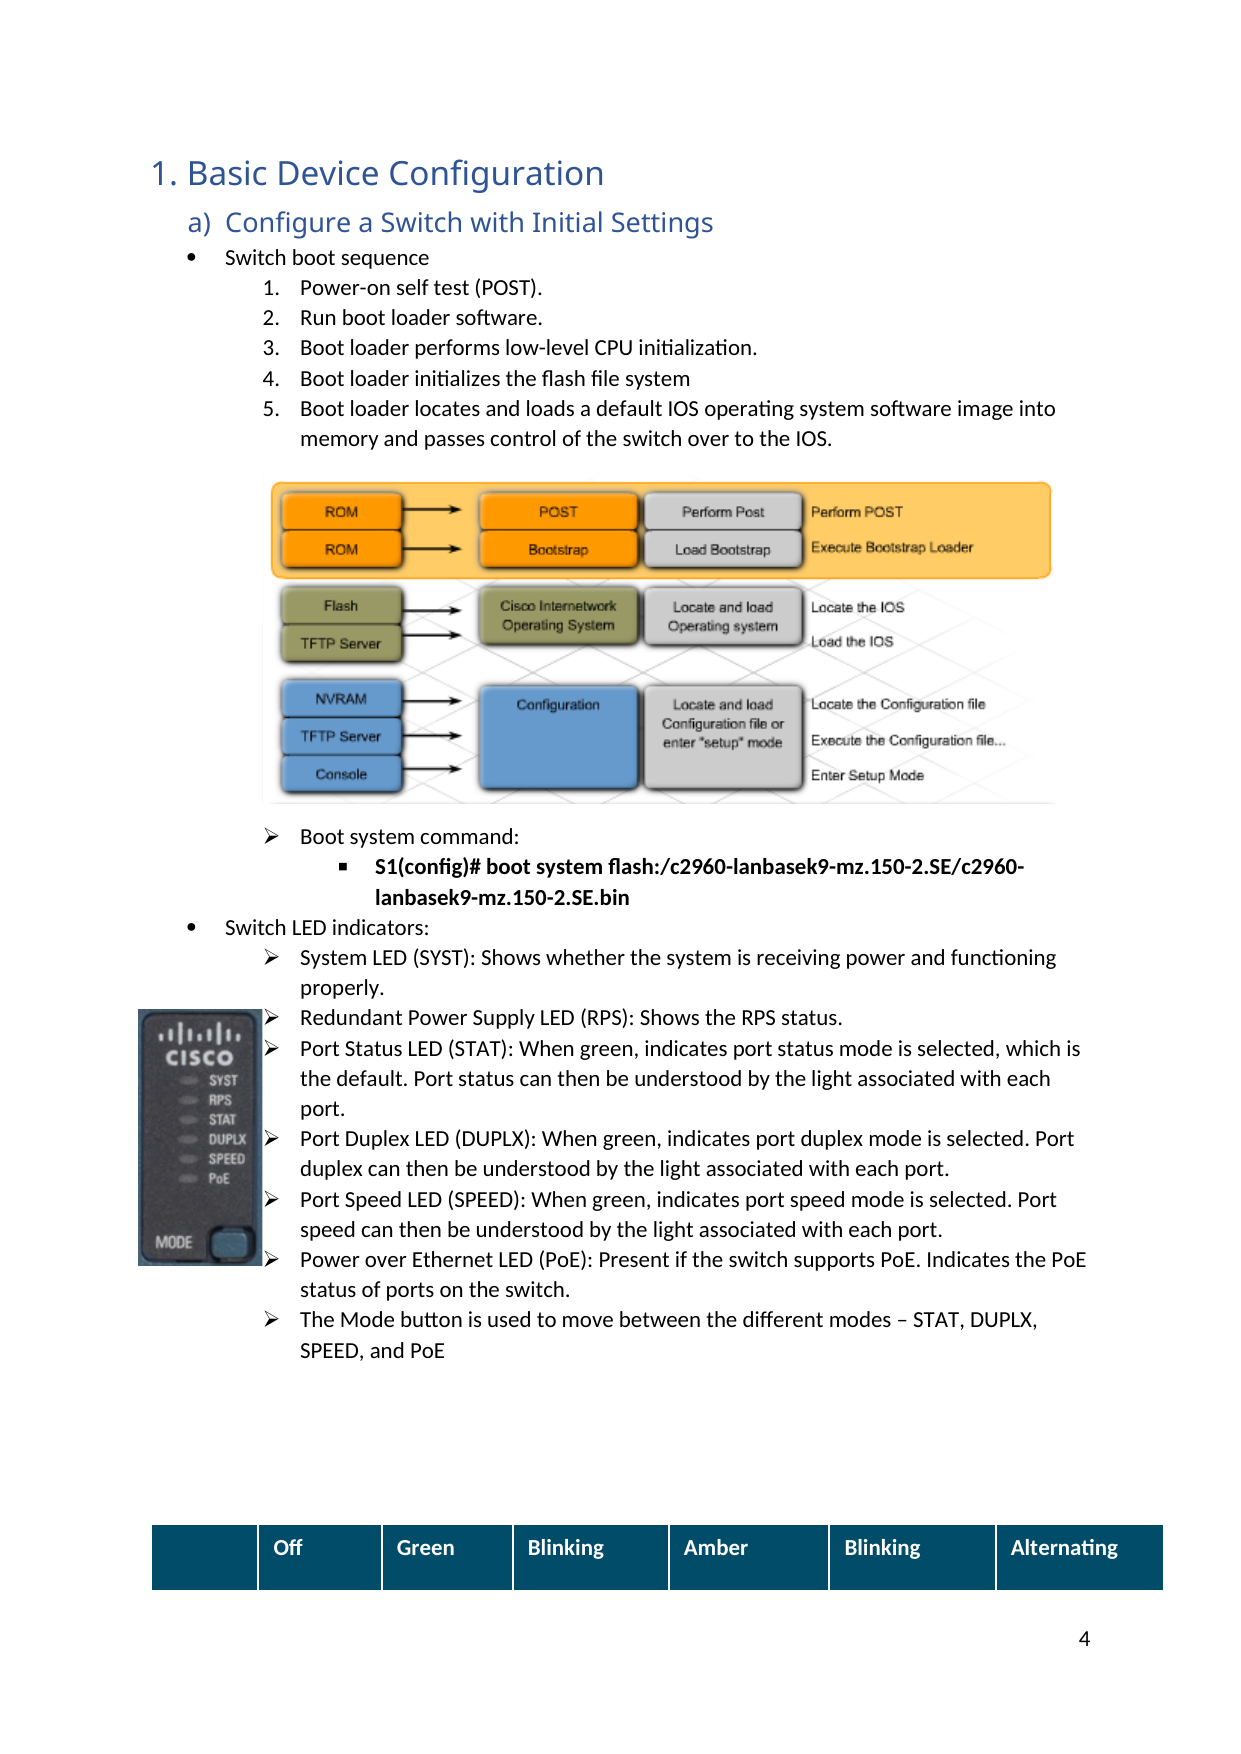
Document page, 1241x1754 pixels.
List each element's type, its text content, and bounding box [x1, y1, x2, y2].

list Port Speed LED (SPEED): When green, indicates port speed mode is selected. Port speed can then be understood by the light associated with each port. [263, 1185, 1090, 1243]
subtitle Basic Device Configuration [150, 150, 1090, 195]
picture [262, 471, 1057, 804]
list S1(config)# boot system flash:/c2960-lanbasek9-mz.150-2.SE/c2960-lanbasek9-mz.150-2.SE.bin [337, 852, 1090, 911]
list Port Status LED (STAT): When green, indicates port status mode is selected, which is the default. Port status can then be understood by the light associated with each port. [263, 1034, 1090, 1122]
table_header Off [259, 1525, 381, 1590]
list Boot loader locates and loads a default IOS operating system software image into memory and passes control of the switch over to the IOS. [262, 394, 1090, 452]
table_header Amber [670, 1525, 828, 1590]
list Boot loader initializes the flash file system [262, 364, 1090, 392]
list Switch LED indicators: [187, 913, 1090, 941]
list Boot system command: [262, 822, 1090, 850]
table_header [997, 1525, 1163, 1590]
table_header [152, 1525, 257, 1590]
table_header Blinking Green [514, 1525, 668, 1590]
list Run boot loader software. [262, 303, 1090, 331]
list The Mode button is used to move between the different modes – STAT, DUPLX, SPEED, and PoE [262, 1306, 1090, 1364]
list Power over Ethernet LED (PoE): Present if the switch supports PoE. Indicates the PoE status of ports on the switch. [262, 1245, 1090, 1303]
table_header Blinking Amber [830, 1525, 995, 1590]
subtitle Configure a Switch with Initial Settings [187, 203, 1090, 240]
list Switch boot sequence [187, 243, 1090, 271]
list Power-on self test (POST). [262, 273, 1090, 301]
picture [138, 1009, 263, 1266]
list Boot loader performs low-level CPU initialization. [262, 333, 1090, 362]
list Port Duplex LED (DUPLX): When green, indicates port duplex mode is selected. Port duplex can then be understood by the light associated with each port. [263, 1124, 1090, 1182]
list System LED (SYST): Shows whether the system is receiving power and functioning properly. [262, 943, 1090, 1001]
table_header Green [383, 1525, 512, 1590]
list Redundant Power Supply LED (RPS): Shows the RPS status. [262, 1003, 1090, 1031]
